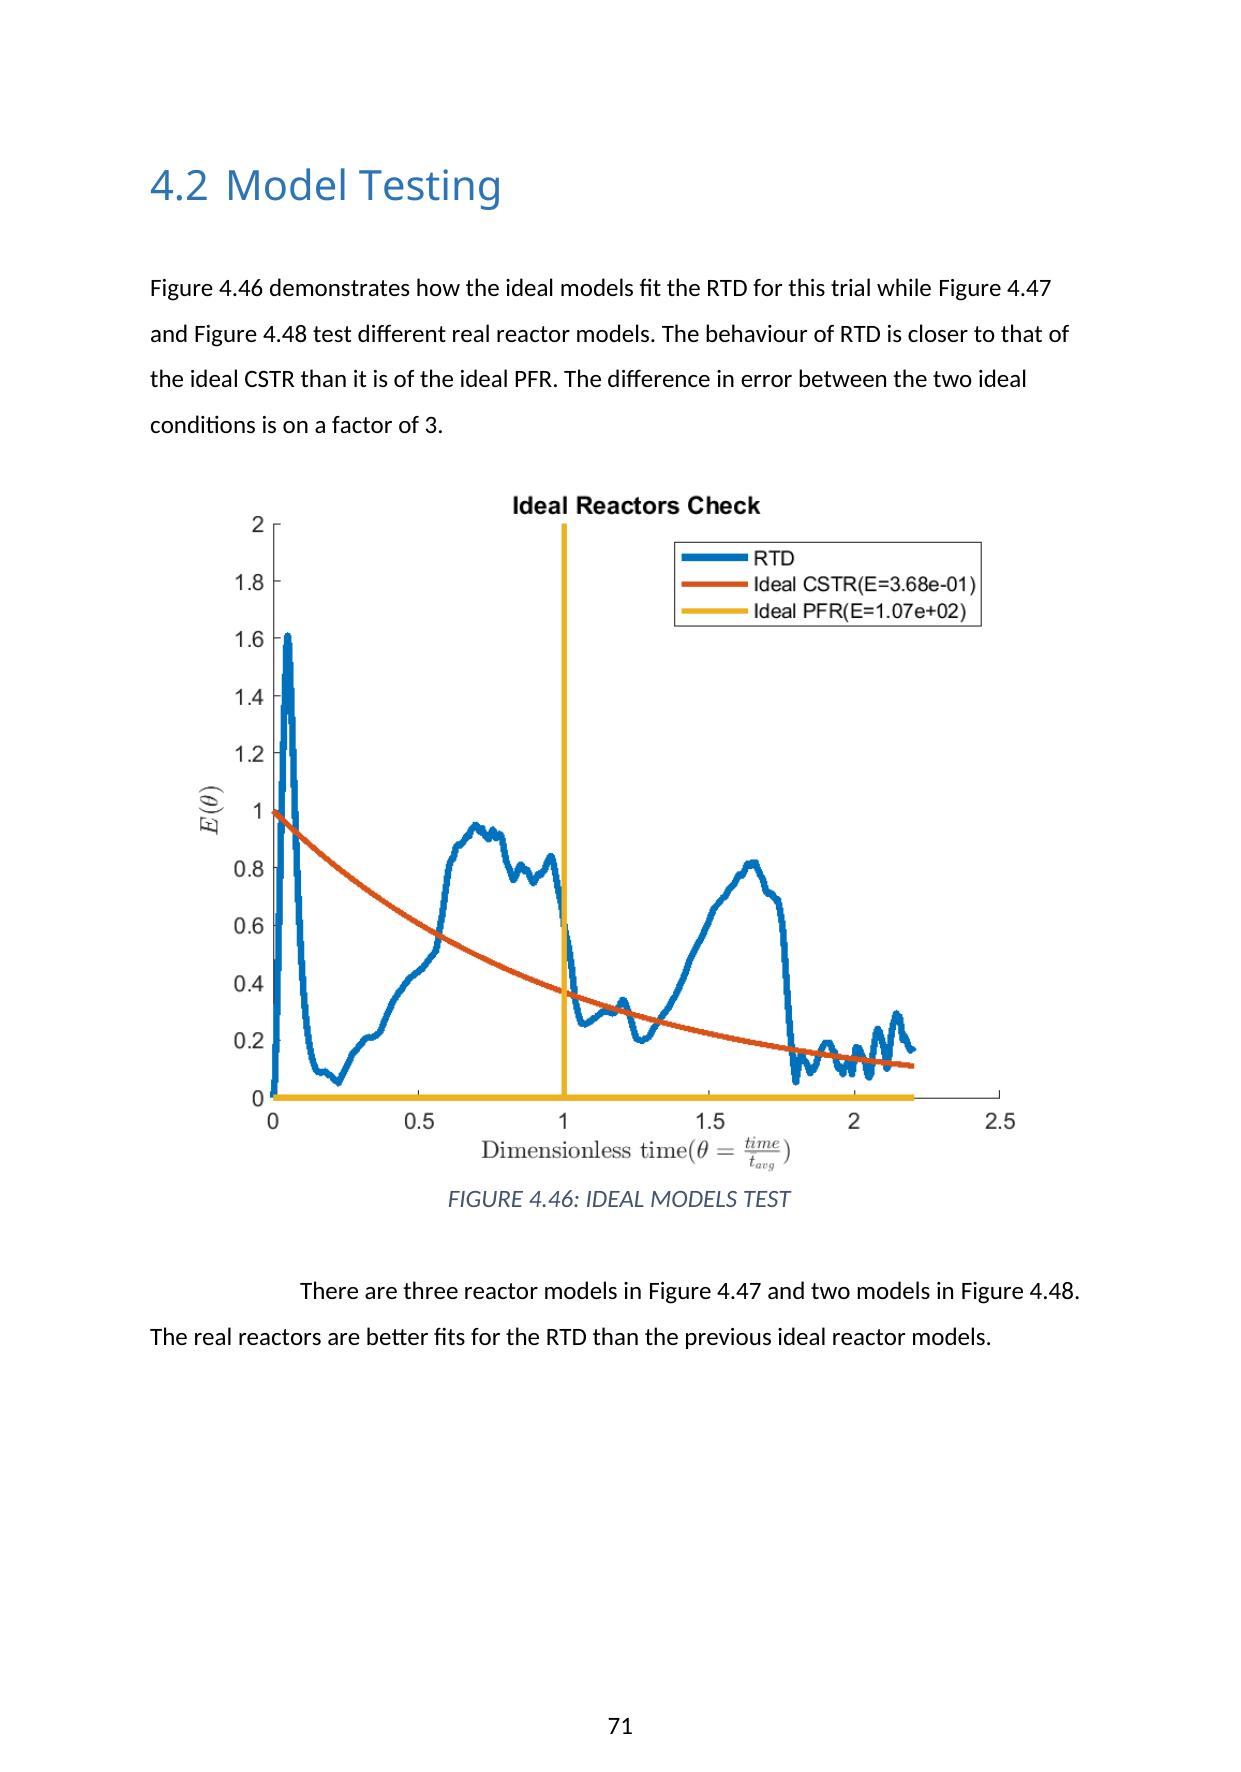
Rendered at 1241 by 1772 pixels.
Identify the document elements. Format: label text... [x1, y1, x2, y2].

subtitle 4.2 Model Testing [150, 156, 1090, 213]
picture [151, 472, 1089, 1175]
